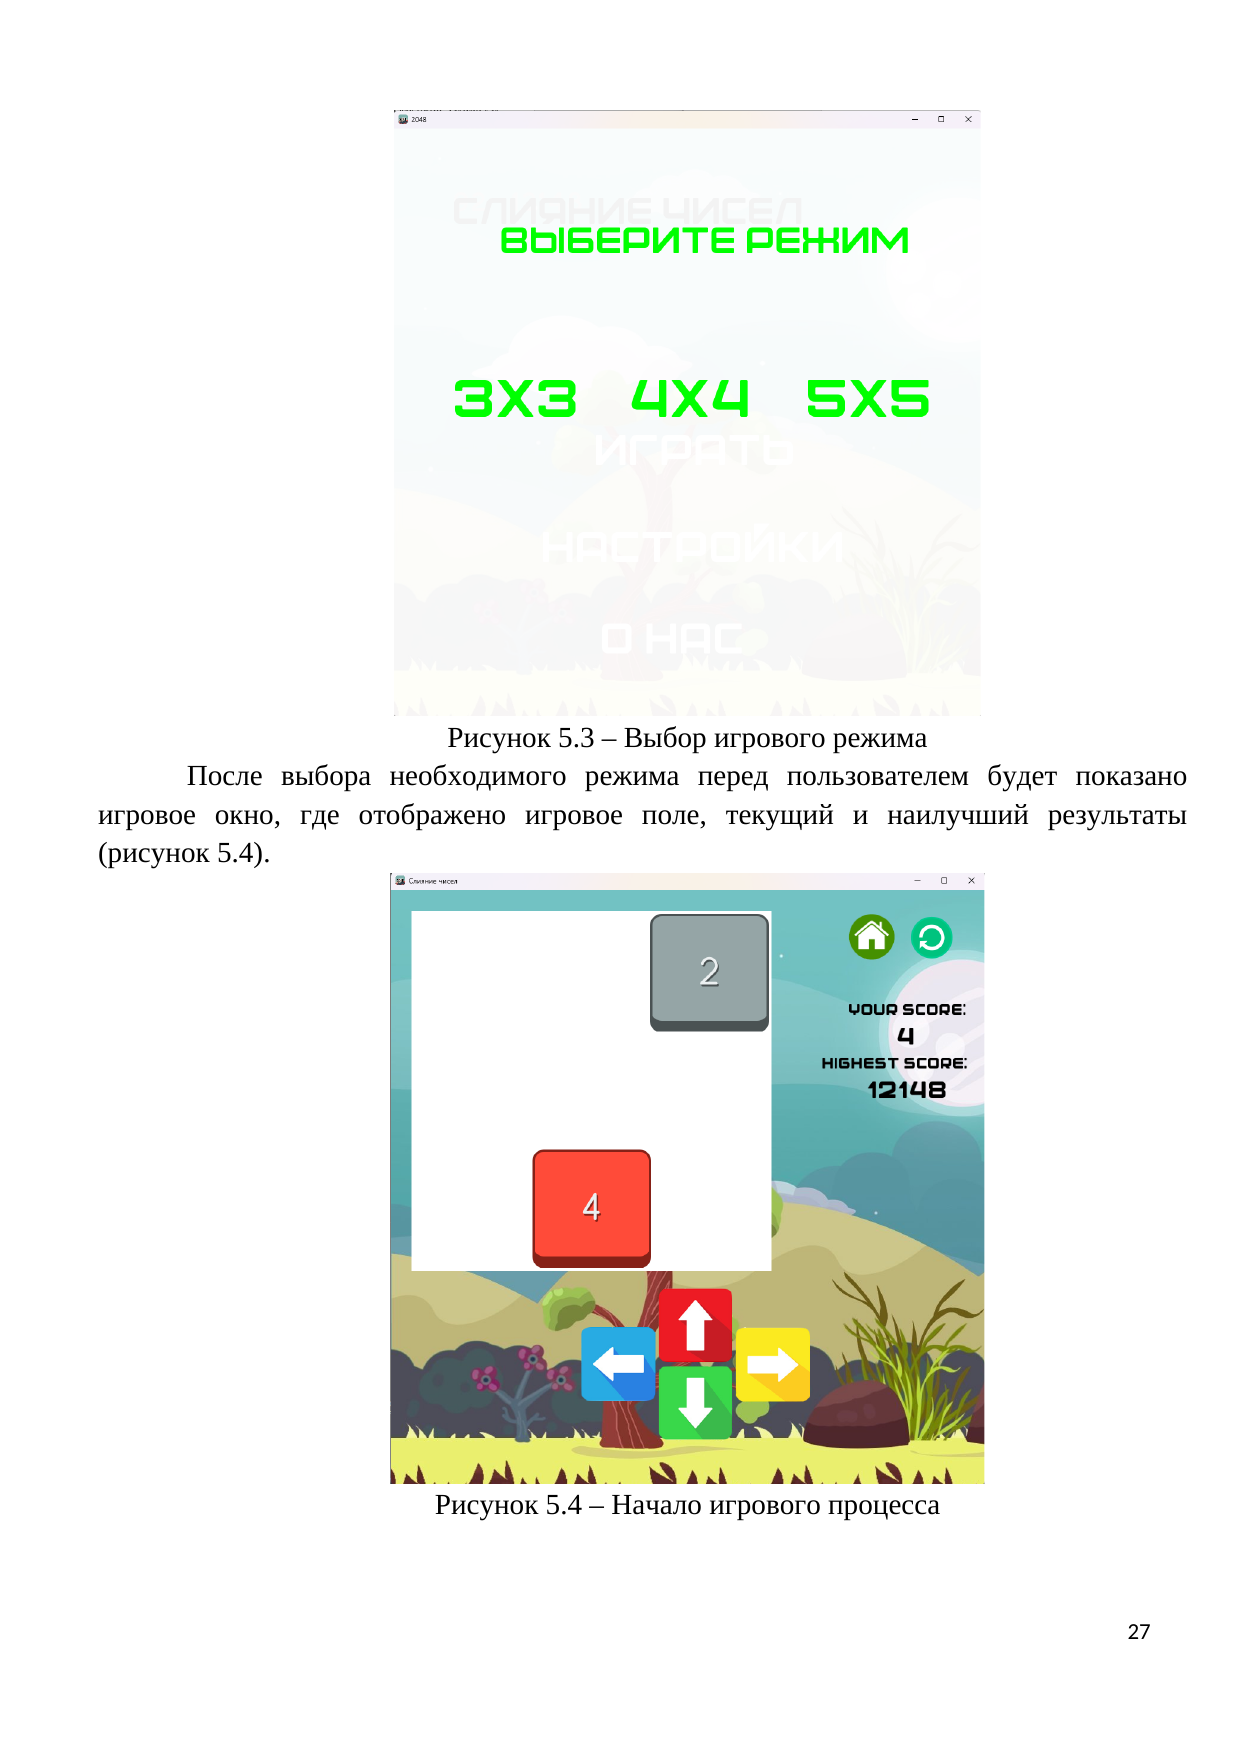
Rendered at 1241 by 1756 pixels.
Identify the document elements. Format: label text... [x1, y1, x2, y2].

picture [390, 873, 985, 1484]
text Рисунок 5.4 – Начало игрового процесса [98, 1487, 1188, 1521]
picture [394, 110, 981, 716]
text Рисунок 5.3 – Выбор игрового режима [98, 720, 1188, 753]
text После выбора необходимого режима перед пользователем будет показано игровое окно, где отображено игровое поле, текущий и наилучший результаты (рисунок 5.4). [98, 758, 1188, 869]
